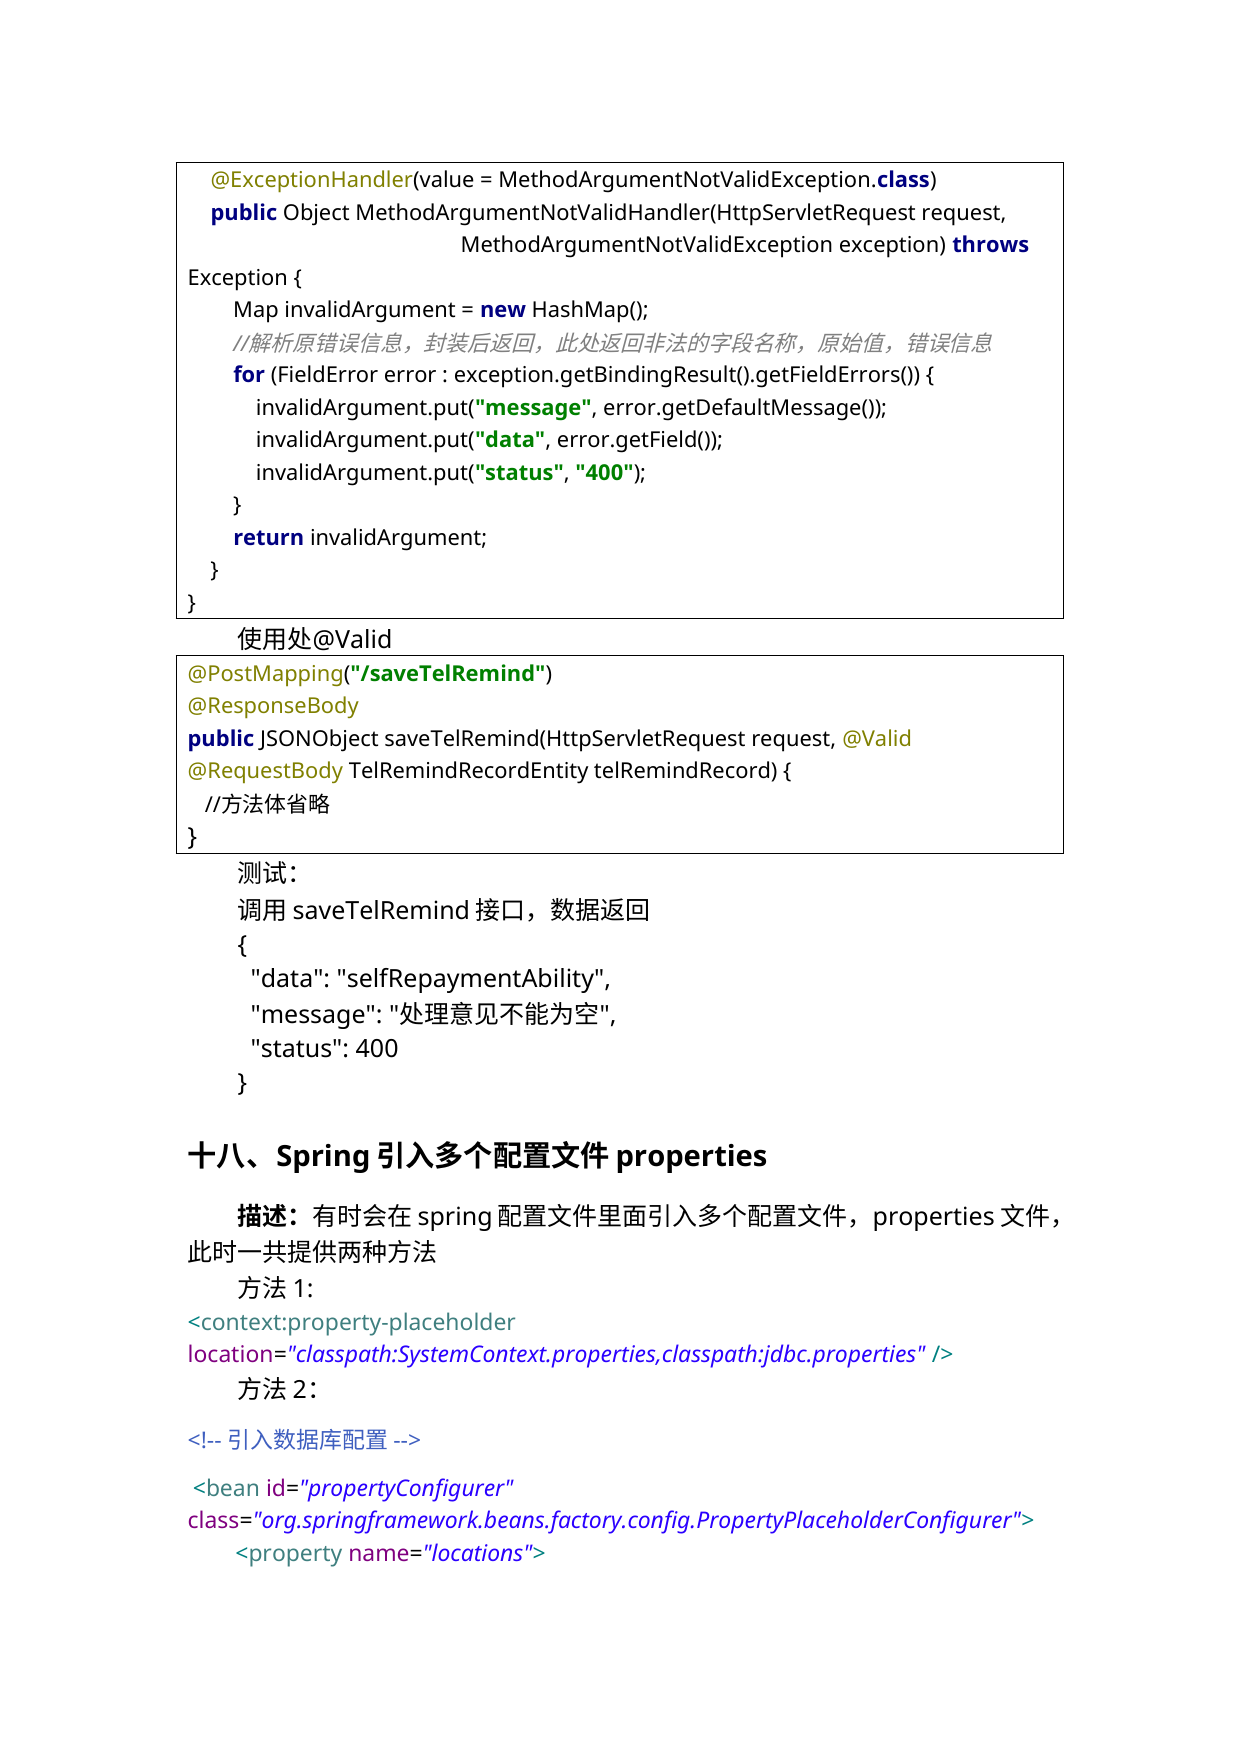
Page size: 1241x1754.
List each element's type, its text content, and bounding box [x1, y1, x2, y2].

list 方法2： [187, 1370, 1053, 1406]
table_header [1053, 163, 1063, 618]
list { [187, 926, 1053, 961]
list 测试： [187, 854, 1053, 890]
list 使用处@Valid [187, 619, 1053, 655]
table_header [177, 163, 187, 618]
list "data": "selfRepaymentAbility", [187, 961, 1053, 994]
text <bean id="propertyConfigurer" class="org.springframework.beans.factory.config.PropertyPlaceholderConfigurer"> [187, 1471, 1053, 1536]
list "status": 400 [187, 1031, 1053, 1065]
list } [187, 1065, 1053, 1099]
list 描述：有时会在spring配置文件里面引入多个配置文件，properties文件，此时一共提供两种方法 [187, 1196, 1053, 1269]
list 方法1: [187, 1269, 1053, 1305]
list Spring引入多个配置文件properties [187, 1133, 1053, 1175]
list "message": "处理意见不能为空", [187, 994, 1053, 1031]
text <property name="locations"> [187, 1536, 1053, 1569]
text <context:property-placeholder location="classpath:SystemContext.properties,classpath:jdbc.properties" /> [187, 1305, 1053, 1370]
text <!-- 引入数据库配置 --> [187, 1406, 1053, 1471]
list 调用saveTelRemind接口，数据返回 [187, 890, 1053, 926]
table_header @PostMapping("/saveTelRemind") @ResponseBody public JSONObject saveTelRemind(HttpServletRequest request, @Valid @RequestBody TelRemindRecordEntity telRemindRecord) { //方法体省略 } [177, 656, 1063, 853]
